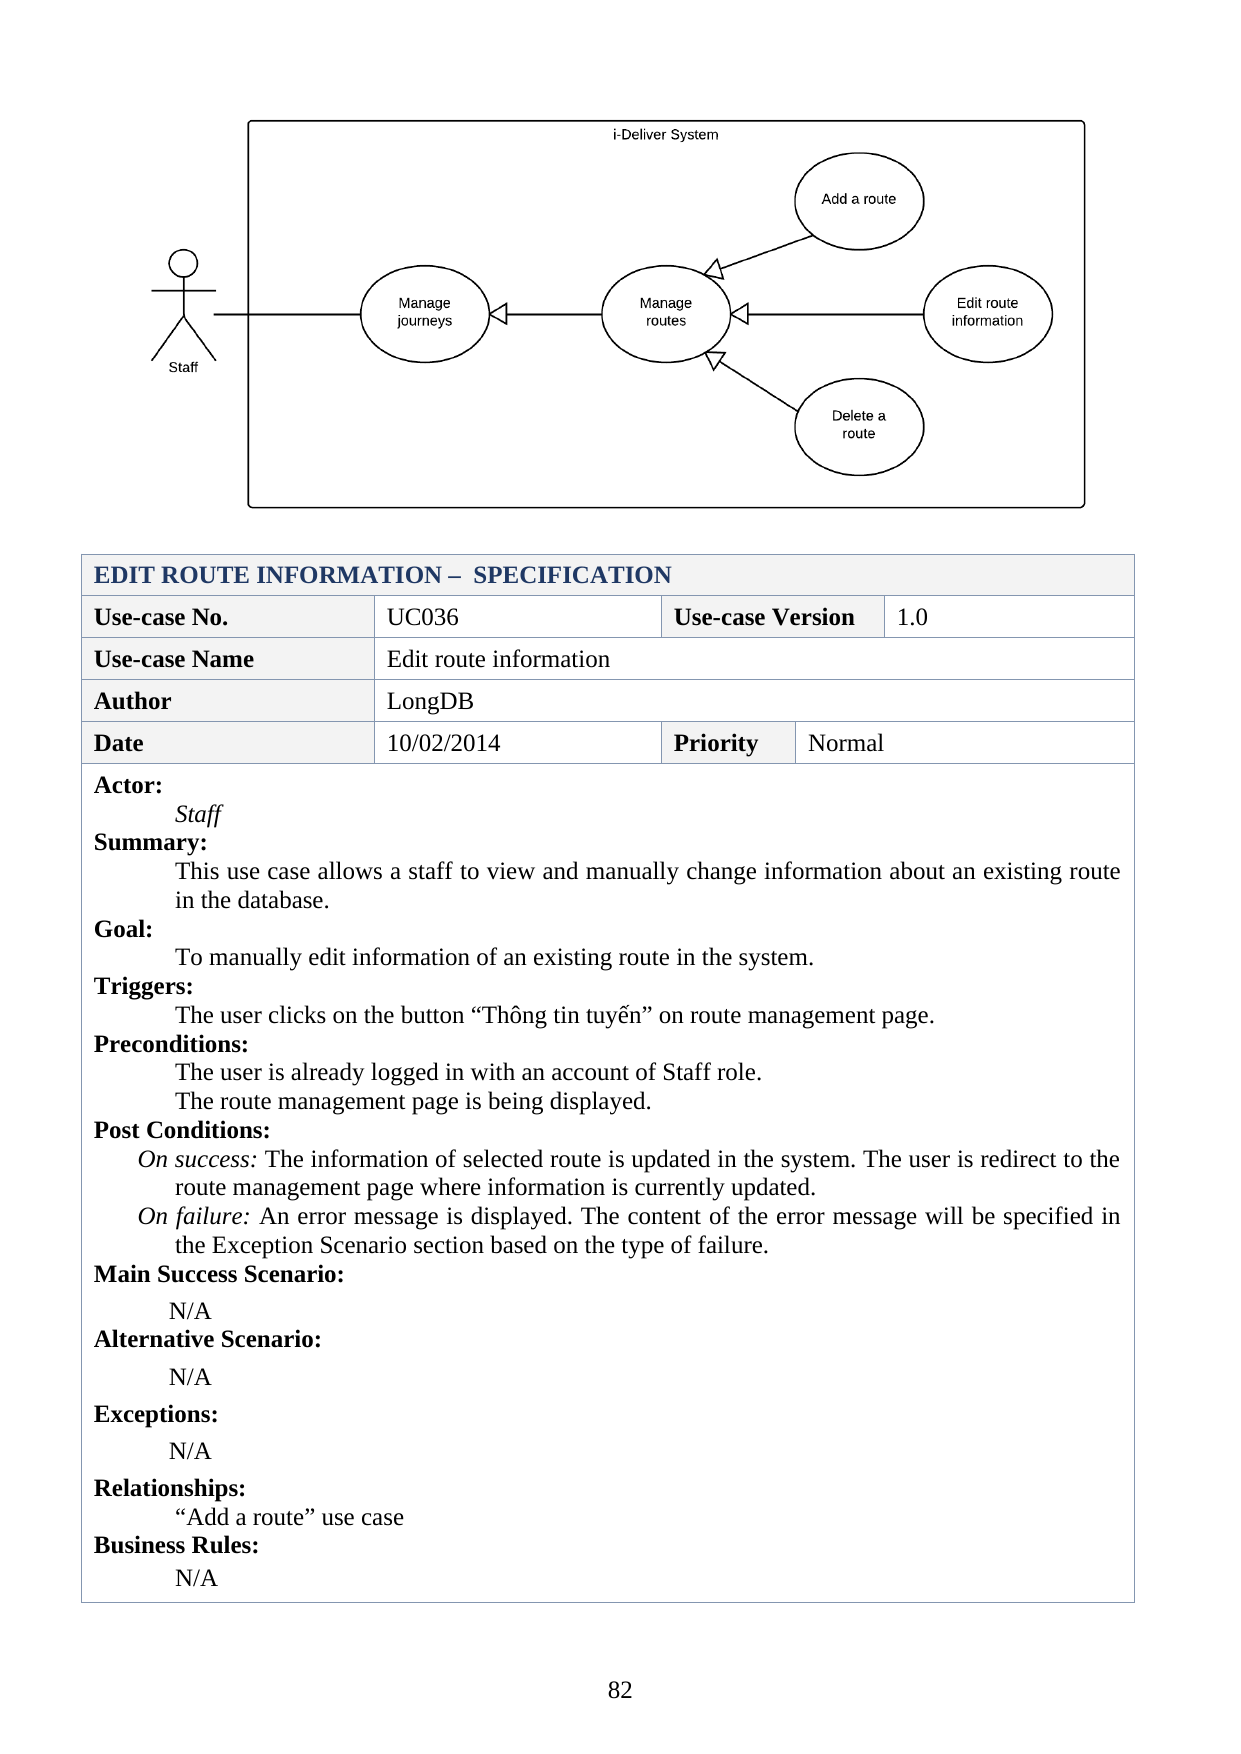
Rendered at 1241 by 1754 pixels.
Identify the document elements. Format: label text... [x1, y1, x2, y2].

table_cell 1.0 [885, 596, 1134, 637]
table_cell Author [82, 680, 374, 721]
picture [112, 103, 1128, 535]
table_header EDIT ROUTE INFORMATION – SPECIFICATION [82, 555, 1134, 595]
table_cell Use-case Version [662, 596, 884, 637]
table_cell Use-case No. [82, 596, 374, 637]
table_cell 10/02/2014 [375, 722, 661, 763]
table_cell Priority [662, 722, 795, 763]
table_cell UC036 [375, 596, 661, 637]
table_cell LongDB [375, 680, 1134, 721]
table_cell Actor: Staff Summary: This use case allows a staff to view and manually change information about an existing route in the database. Goal: To manually edit information of an existing route in the system. Triggers: The user clicks on the button “Thông tin tuyến” on route management page. Preconditions: The user is already logged in with an account of Staff role. The route management page is being displayed. Post Conditions: On success: The information of selected route is updated in the system. The user is redirect to the route management page where information is currently updated. On failure: An error message is displayed. The content of the error message will be specified in the Exception Scenario section based on the type of failure. Main Success Scenario: N/A Alternative Scenario: N/A Exceptions: N/A Relationships: “Add a route” use case Business Rules: N/A [82, 764, 1134, 1602]
table_cell Normal [796, 722, 1134, 763]
table_cell Date [82, 722, 374, 763]
table_cell Use-case Name [82, 638, 374, 679]
table_cell Edit route information [375, 638, 1134, 679]
